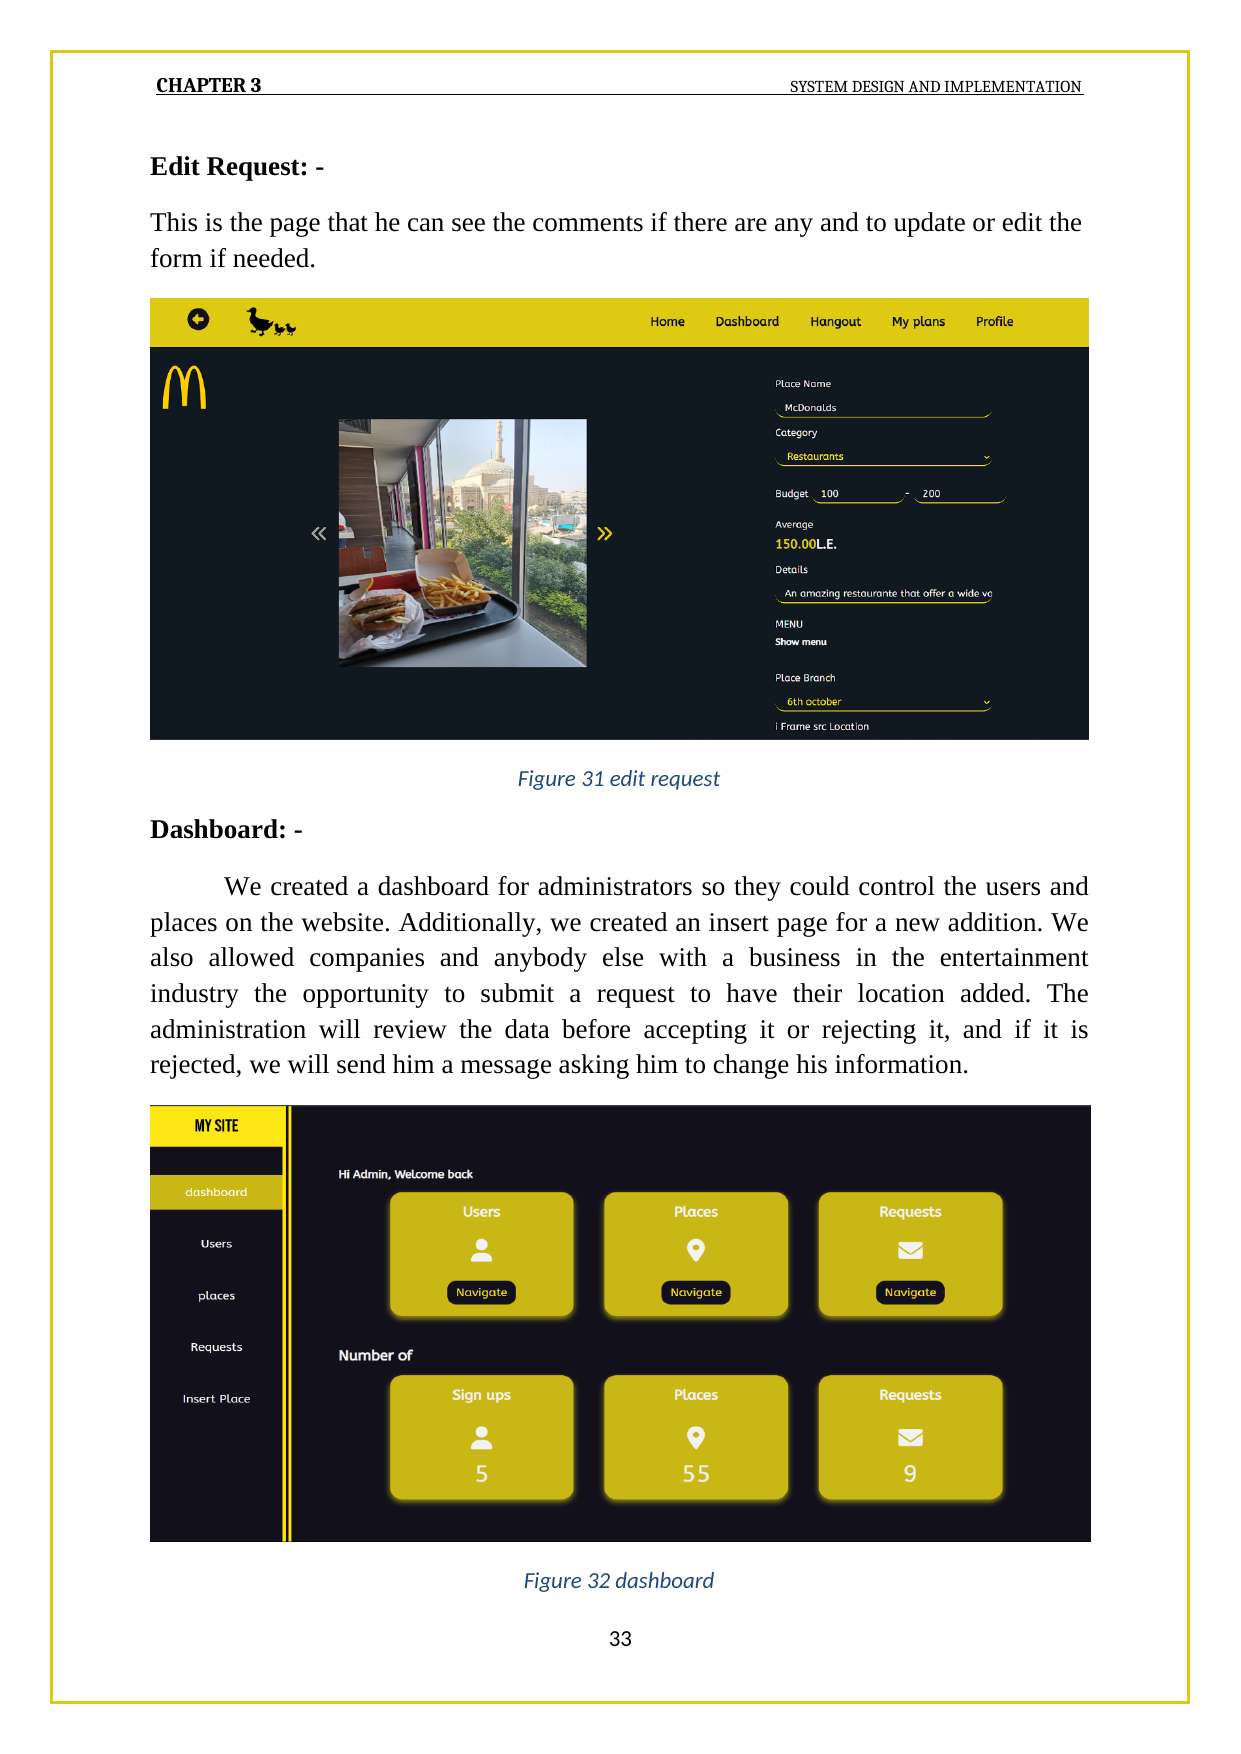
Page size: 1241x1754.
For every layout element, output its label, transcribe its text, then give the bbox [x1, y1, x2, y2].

text We created a dashboard for administrators so they could control the users and places on the website. Additionally, we created an insert page for a new addition. We also allowed companies and anybody else with a business in the entertainment industry the opportunity to submit a request to have their location added. The administration will review the data before accepting it or rejecting it, and if it is rejected, we will send him a message asking him to change his information. [150, 870, 1090, 1080]
picture [150, 298, 1089, 740]
picture [150, 1105, 1091, 1542]
text Dashboard: - [150, 813, 1090, 844]
text This is the page that he can see the comments if there are any and to update or edit the form if needed. [150, 207, 1090, 273]
text Edit Request: - [150, 150, 1090, 181]
